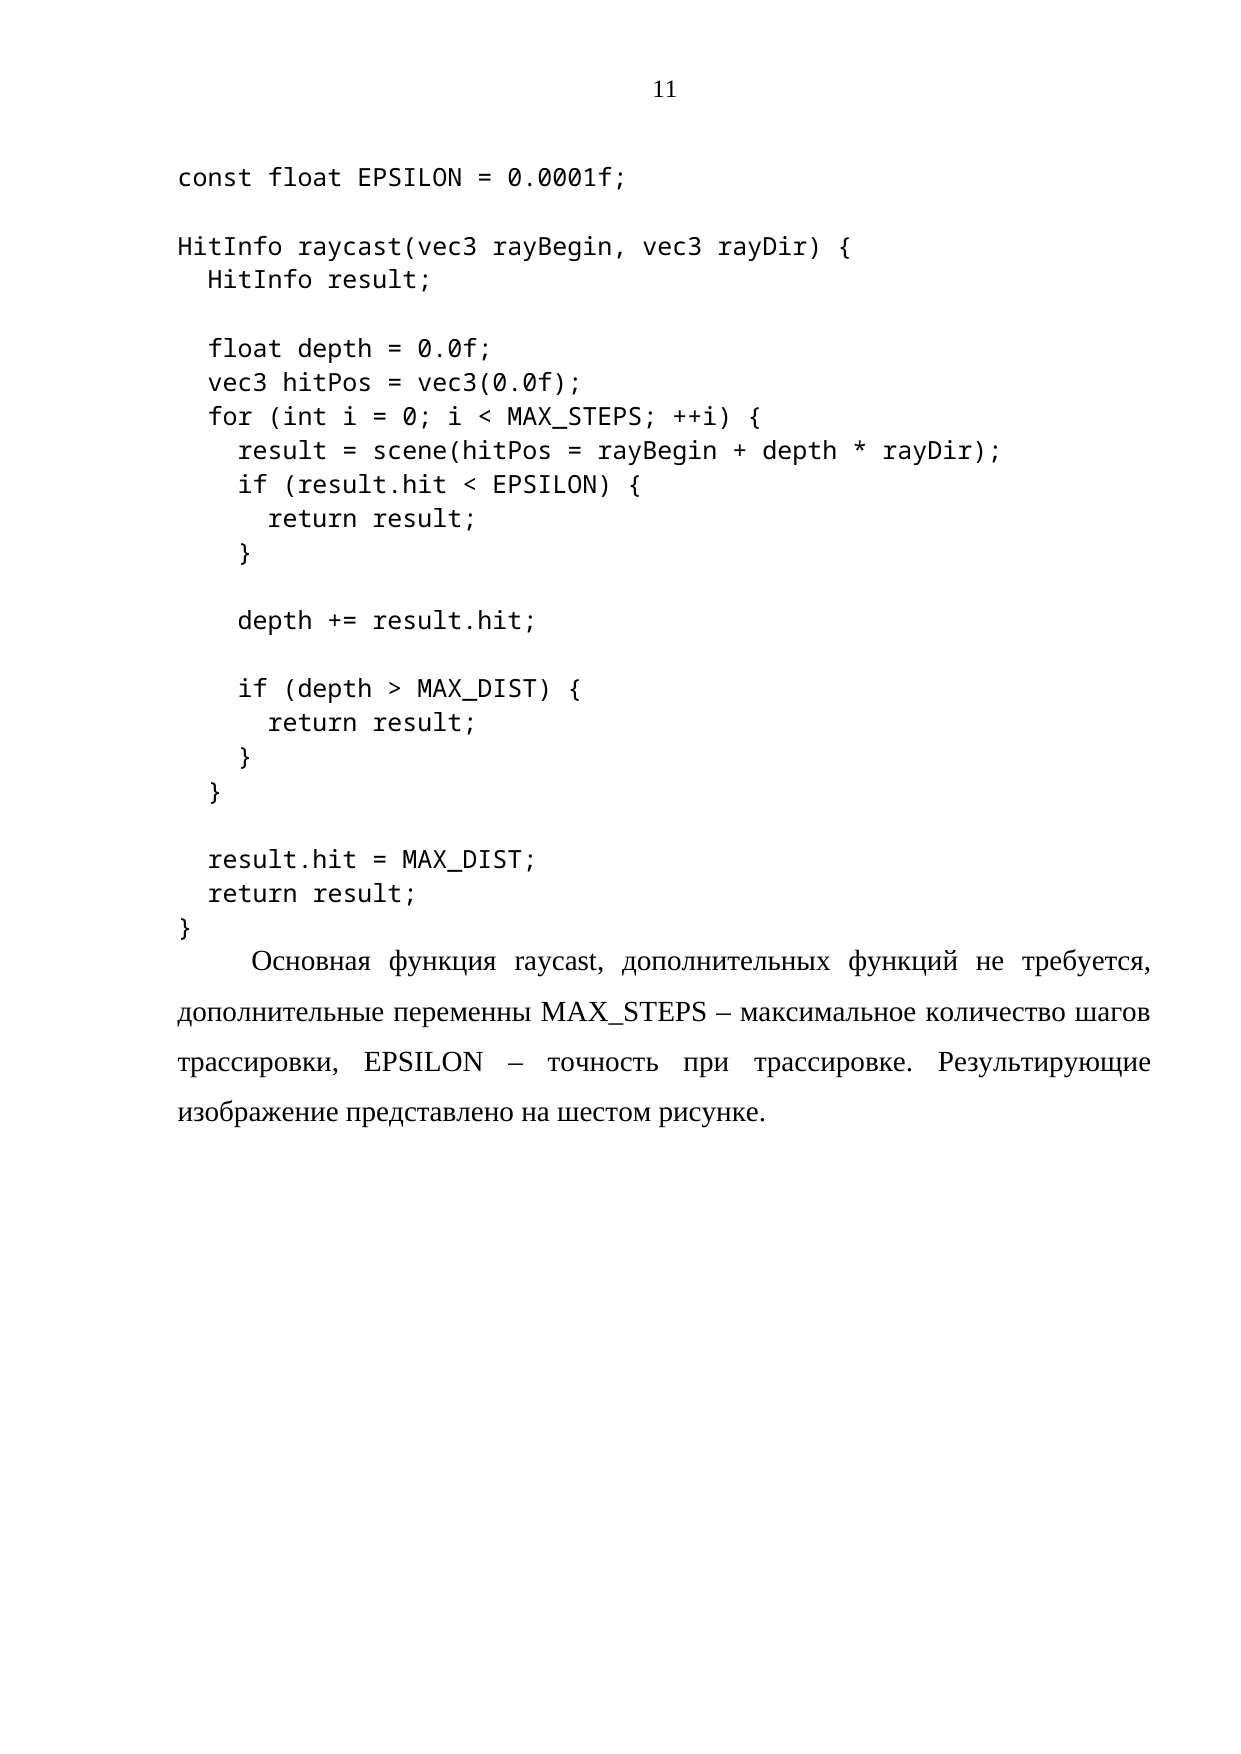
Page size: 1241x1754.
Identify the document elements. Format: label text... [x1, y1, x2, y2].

text return result; [177, 705, 1152, 739]
text } [177, 909, 1152, 943]
text for (int i = 0; i < MAX_STEPS; ++i) { [177, 398, 1152, 432]
text return result; [177, 875, 1152, 909]
text vec3 hitPos = vec3(0.0f); [177, 364, 1152, 398]
text return result; [177, 501, 1152, 535]
text if (result.hit < EPSILON) { [177, 467, 1152, 501]
text HitInfo raycast(vec3 rayBegin, vec3 rayDir) { [177, 228, 1152, 262]
text result.hit = MAX_DIST; [177, 841, 1152, 875]
text } [177, 773, 1152, 807]
text } [177, 739, 1152, 773]
text HitInfo result; [177, 262, 1152, 296]
text result = scene(hitPos = rayBegin + depth * rayDir); [177, 432, 1152, 467]
text const float EPSILON = 0.0001f; [177, 160, 1152, 194]
text } [177, 535, 1152, 569]
text if (depth > MAX_DIST) { [177, 671, 1152, 705]
text float depth = 0.0f; [177, 330, 1152, 364]
text Основная функция raycast, дополнительных функций не требуется, дополнительные переменны MAX_STEPS – максимальное количество шагов трассировки, EPSILON – точность при трассировке. Результирующие изображение представлено на шестом рисунке. [177, 943, 1152, 1128]
text depth += result.hit; [177, 603, 1152, 637]
